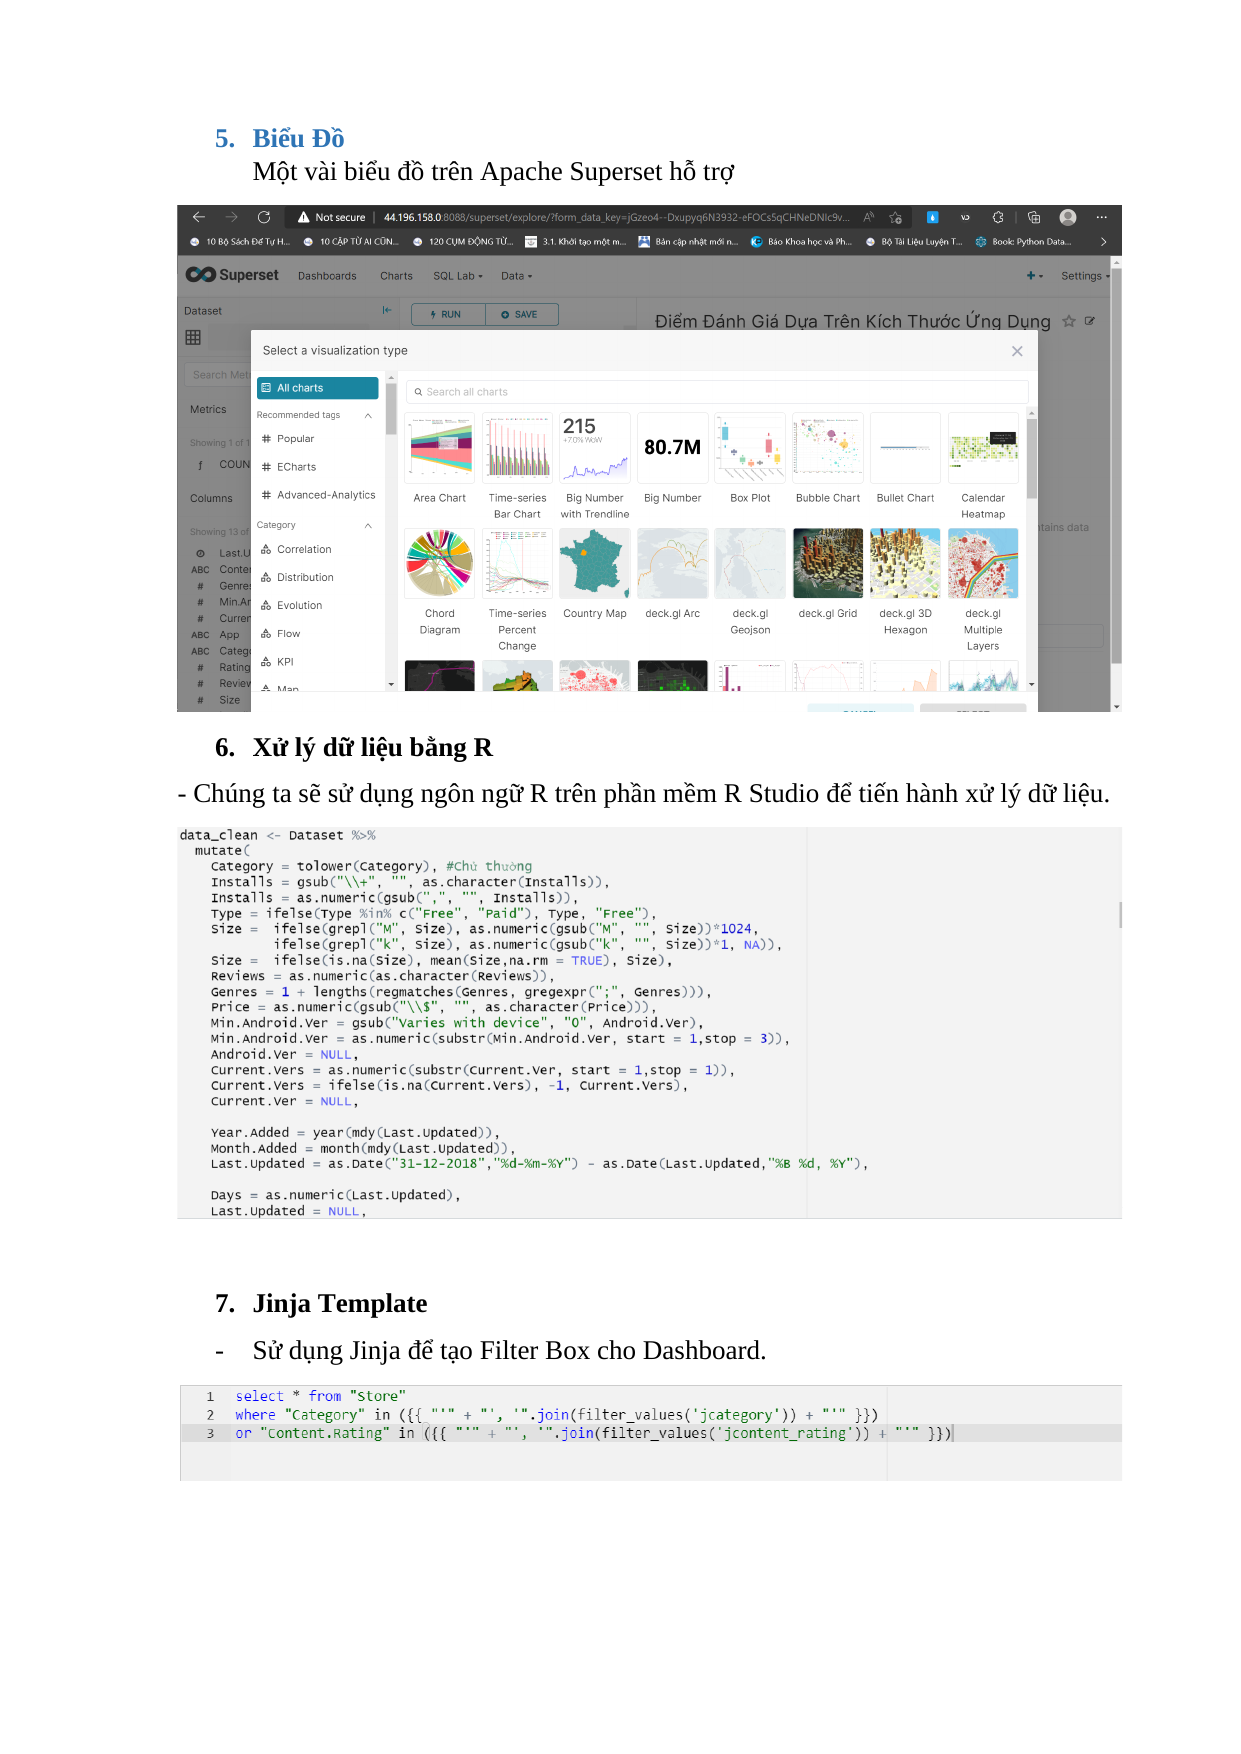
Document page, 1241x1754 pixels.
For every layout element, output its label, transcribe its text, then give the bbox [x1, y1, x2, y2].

picture [177, 827, 1123, 1219]
text Một vài biểu đồ trên Apache Superset hỗ trợ [177, 155, 1122, 186]
subtitle Biểu Đồ [215, 122, 1122, 153]
picture [177, 205, 1122, 712]
list Sử dụng Jinja để tạo Filter Box cho Dashboard. [215, 1334, 1122, 1365]
subtitle Xử lý dữ liệu bằng R [215, 731, 1122, 762]
picture [177, 1384, 1123, 1481]
text - Chúng ta sẽ sử dụng ngôn ngữ R trên phần mềm R Studio để tiến hành xử lý dữ liệu. [177, 777, 1122, 808]
subtitle Jinja Template [215, 1287, 1122, 1318]
